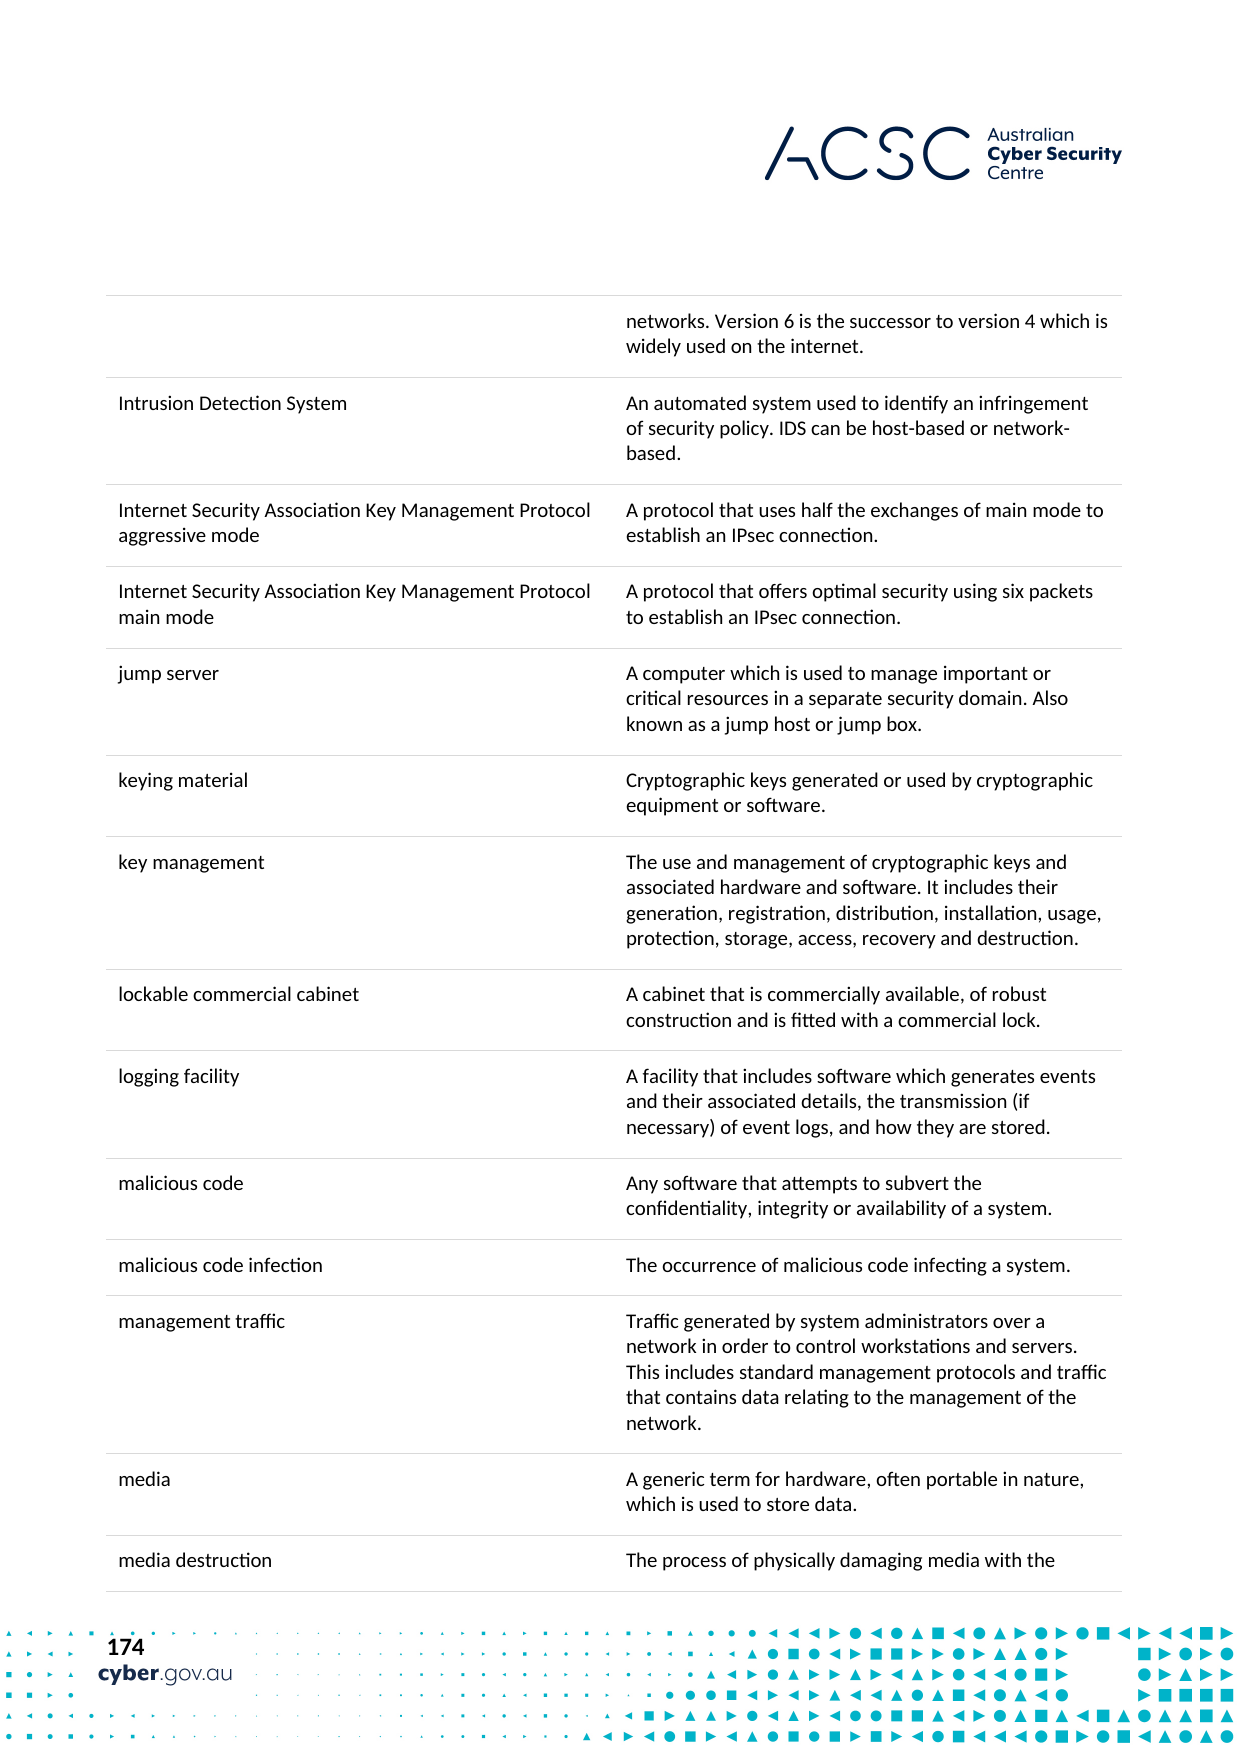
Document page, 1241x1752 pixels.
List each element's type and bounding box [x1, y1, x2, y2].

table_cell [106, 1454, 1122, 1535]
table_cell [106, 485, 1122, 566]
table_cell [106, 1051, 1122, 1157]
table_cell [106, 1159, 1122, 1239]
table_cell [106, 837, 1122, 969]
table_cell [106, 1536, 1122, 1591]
picture [0, 0, 1240, 317]
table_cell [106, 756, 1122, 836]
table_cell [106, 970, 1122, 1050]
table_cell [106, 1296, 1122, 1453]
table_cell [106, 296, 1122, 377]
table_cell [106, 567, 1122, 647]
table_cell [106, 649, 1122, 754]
picture [0, 1624, 1237, 1747]
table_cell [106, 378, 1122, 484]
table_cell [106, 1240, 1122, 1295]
